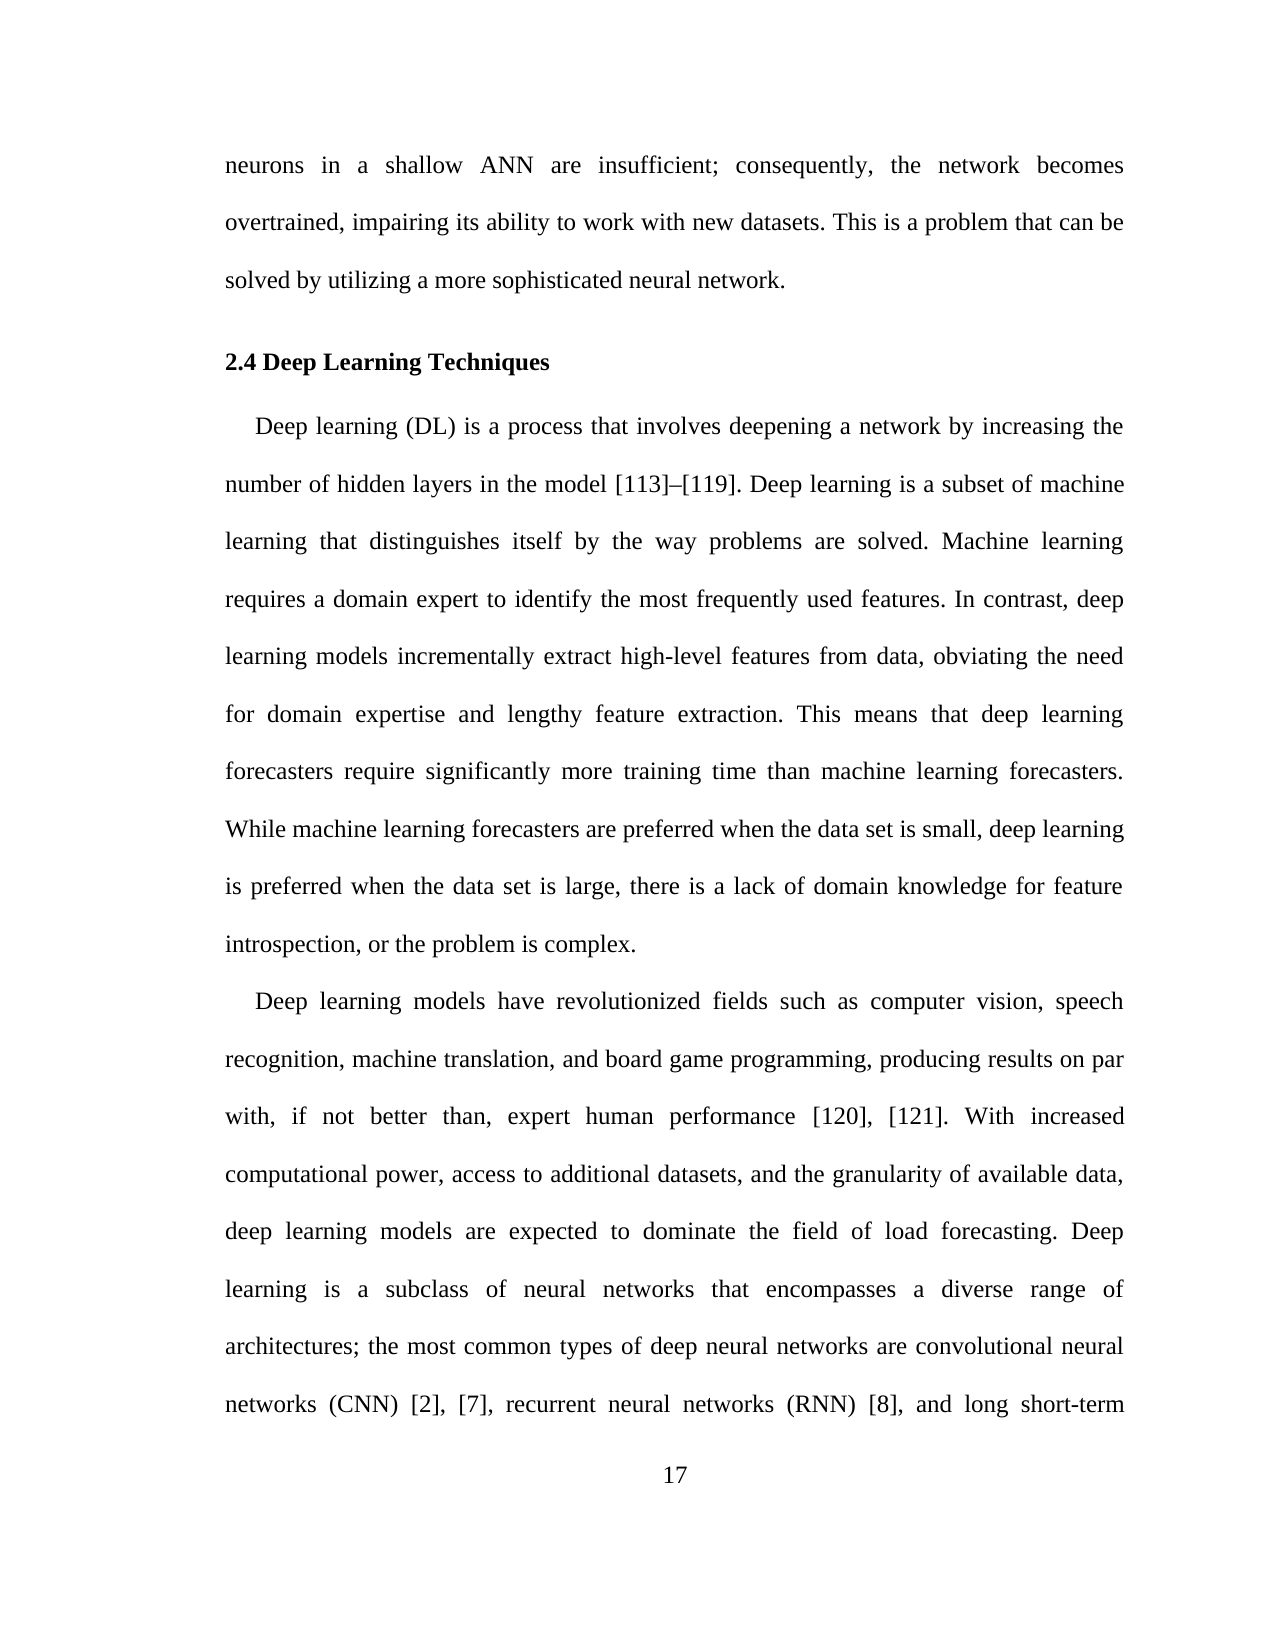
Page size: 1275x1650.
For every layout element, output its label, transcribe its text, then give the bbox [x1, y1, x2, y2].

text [225, 986, 1125, 1417]
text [225, 150, 1125, 294]
text Deep learning (DL) is a process that involves deepening a network by increasing the number of hidden layers in the model [113]–[119]. Deep learning is a subset of machine learning that distinguishes itself by the way problems are solved. Machine learning requires a domain expert to identify the most frequently used features. In contrast, deep learning models incrementally extract high-level features from data, obviating the need for domain expertise and lengthy feature extraction. This means that deep learning forecasters require significantly more training time than machine learning forecasters. While machine learning forecasters are preferred when the data set is small, deep learning is preferred when the data set is large, there is a lack of domain knowledge for feature introspection, or the problem is complex. [225, 411, 1125, 957]
subtitle 2.4 Deep Learning Techniques [225, 347, 1125, 376]
